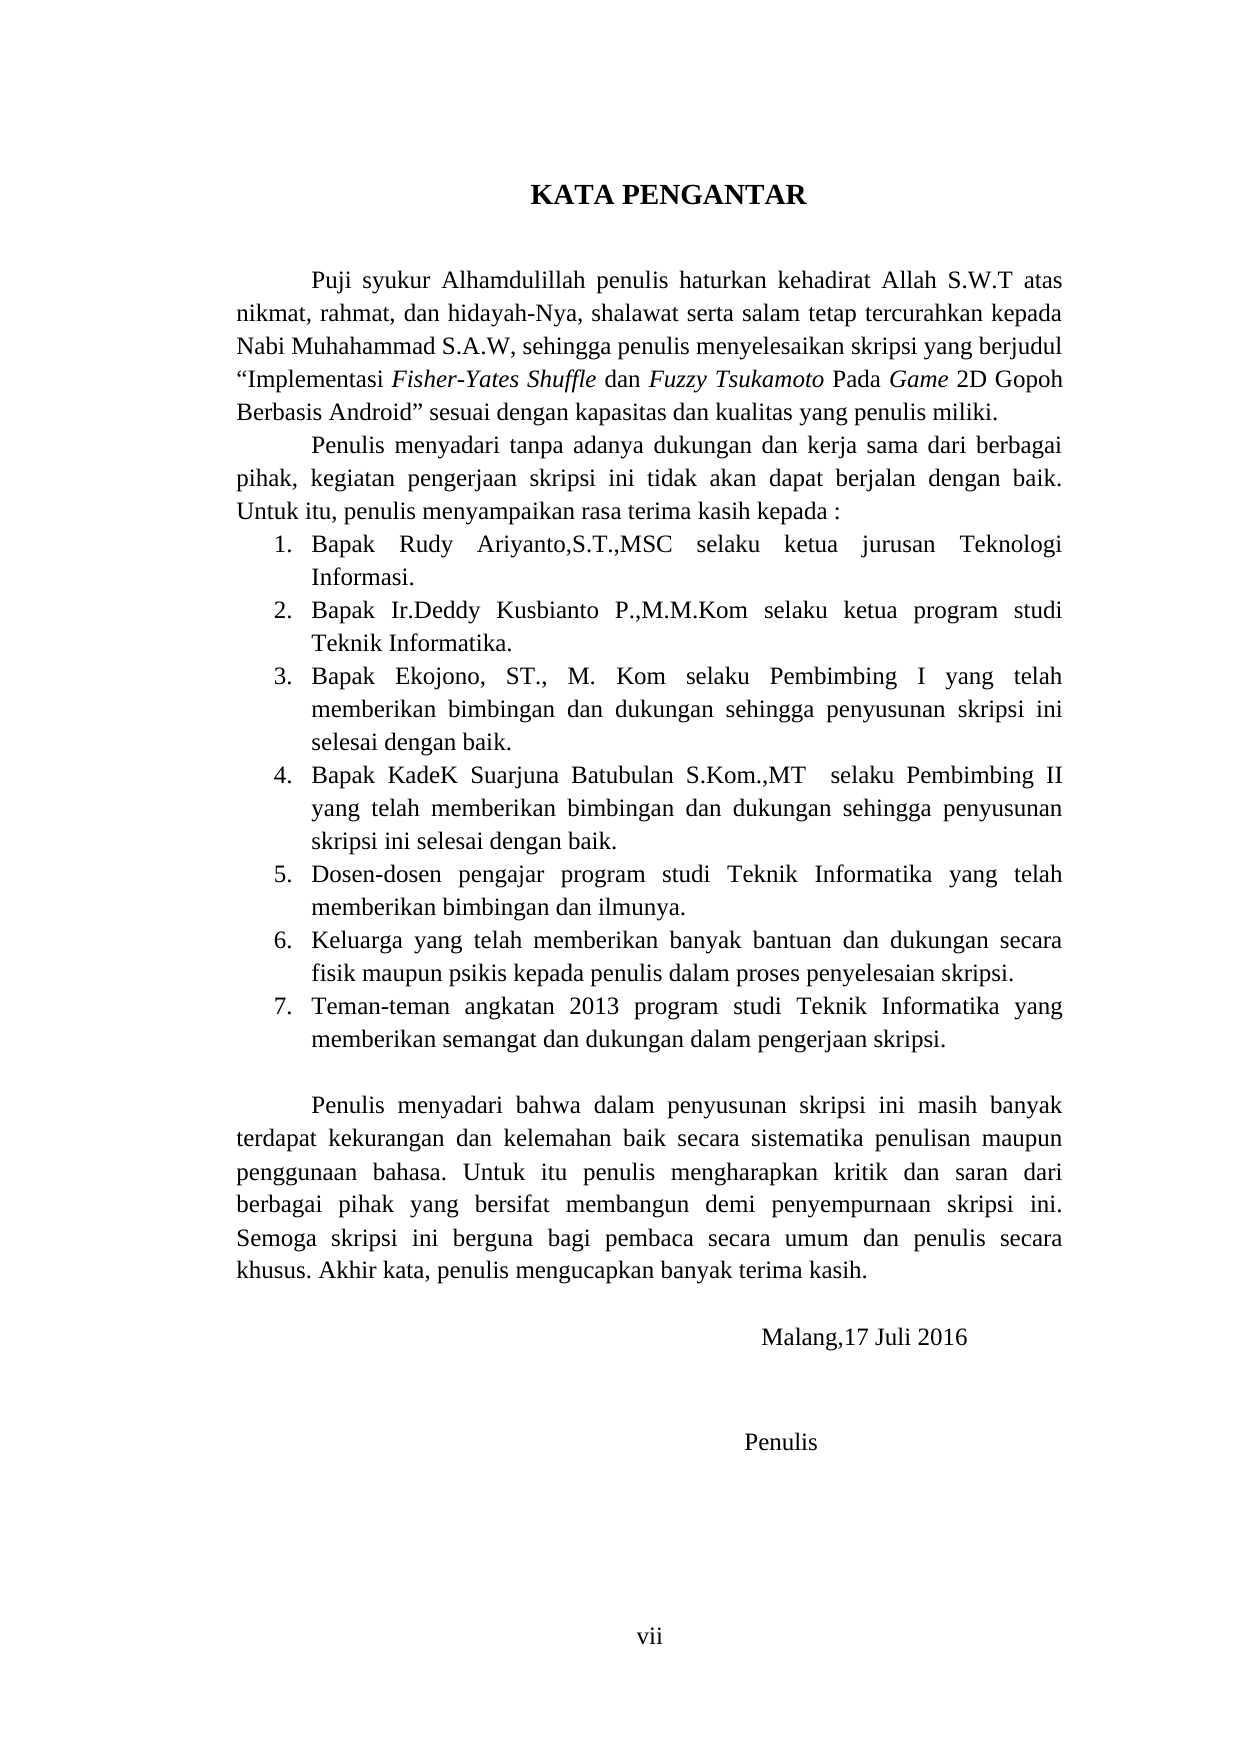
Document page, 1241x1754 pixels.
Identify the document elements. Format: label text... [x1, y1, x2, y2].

subtitle KATA PENGANTAR [274, 177, 1063, 211]
list Teman-teman angkatan 2013 program studi Teknik Informatika yang memberikan semangat dan dukungan dalam pengerjaan skripsi. [274, 991, 1063, 1053]
list Dosen-dosen pengajar program studi Teknik Informatika yang telah memberikan bimbingan dan ilmunya. [274, 859, 1063, 921]
list Bapak Rudy Ariyanto,S.T.,MSC selaku ketua jurusan Teknologi Informasi. [274, 529, 1063, 591]
text Penulis menyadari tanpa adanya dukungan dan kerja sama dari berbagai pihak, kegiatan pengerjaan skripsi ini tidak akan dapat berjalan dengan baik. Untuk itu, penulis menyampaikan rasa terima kasih kepada : [236, 430, 1063, 525]
list Bapak Ekojono, ST., M. Kom selaku Pembimbing I yang telah memberikan bimbingan dan dukungan sehingga penyusunan skripsi ini selesai dengan baik. [274, 661, 1063, 756]
list Bapak KadeK Suarjuna Batubulan S.Kom.,MT selaku Pembimbing II yang telah memberikan bimbingan dan dukungan sehingga penyusunan skripsi ini selesai dengan baik. [274, 760, 1063, 855]
text Penulis menyadari bahwa dalam penyusunan skripsi ini masih banyak terdapat kekurangan dan kelemahan baik secara sistematika penulisan maupun penggunaan bahasa. Untuk itu penulis mengharapkan kritik dan saran dari berbagai pihak yang bersifat membangun demi penyempurnaan skripsi ini. Semoga skripsi ini berguna bagi pembaca secara umum dan penulis secara khusus. Akhir kata, penulis mengucapkan banyak terima kasih. [236, 1091, 1063, 1284]
text Puji syukur Alhamdulillah penulis haturkan kehadirat Allah S.W.T atas nikmat, rahmat, dan hidayah-Nya, shalawat serta salam tetap tercurahkan kepada Nabi Muhahammad S.A.W, sehingga penulis menyelesaikan skripsi yang berjudul “Implementasi Fisher-Yates Shuffle dan Fuzzy Tsukamoto Pada Game 2D Gopoh Berbasis Android” sesuai dengan kapasitas dan kualitas yang penulis miliki. [236, 265, 1063, 426]
text Penulis [236, 1427, 1063, 1456]
list Bapak Ir.Deddy Kusbianto P.,M.M.Kom selaku ketua program studi Teknik Informatika. [274, 595, 1063, 657]
text Malang,17 Juli 2016 [311, 1322, 1063, 1350]
list Keluarga yang telah memberikan banyak bantuan dan dukungan secara fisik maupun psikis kepada penulis dalam proses penyelesaian skripsi. [274, 925, 1063, 987]
